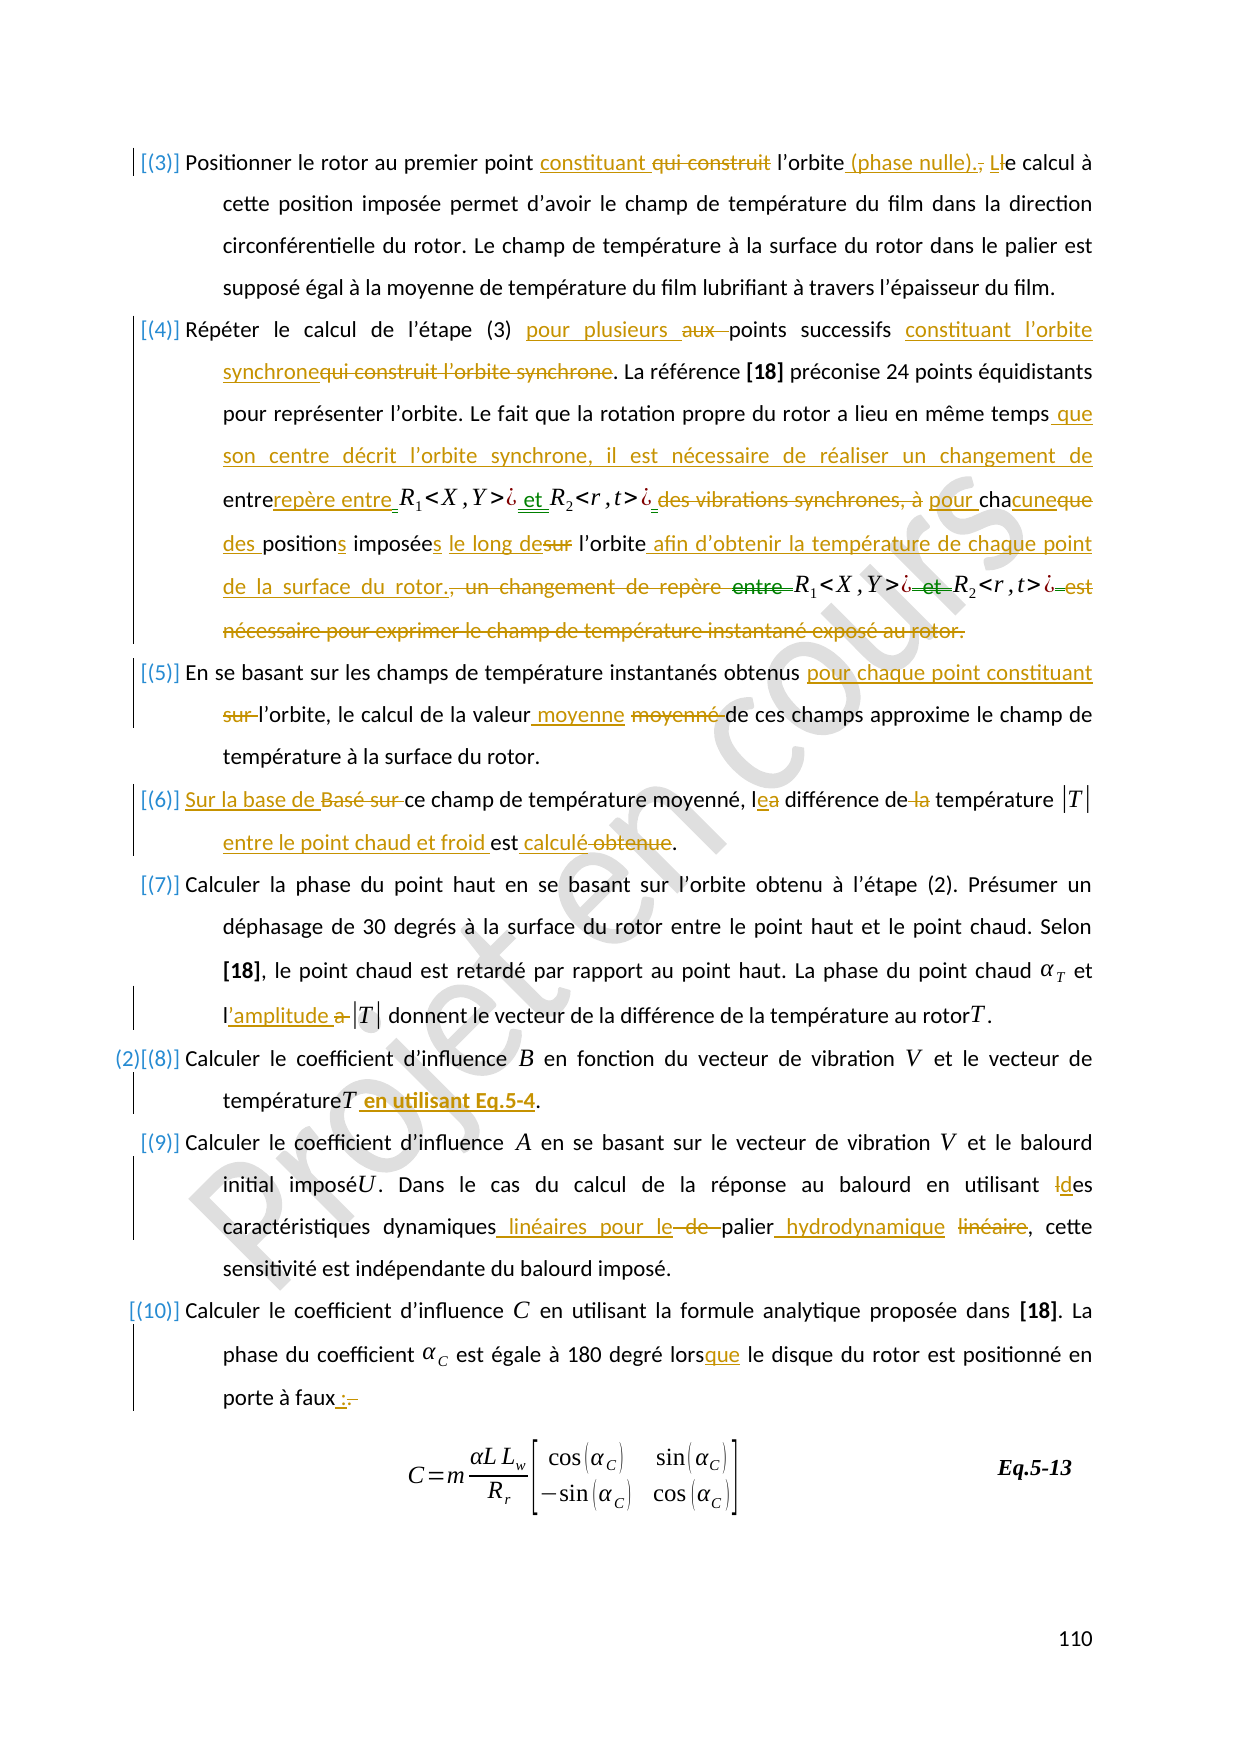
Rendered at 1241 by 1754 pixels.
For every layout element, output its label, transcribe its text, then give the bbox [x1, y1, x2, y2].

list ce champ de température moyenné, l différence de température est. [185, 784, 1093, 856]
list Positionner le rotor au premier point l’orbite e calcul à cette position imposée permet d’avoir le champ de température du film dans la direction circonférentielle du rotor. Le champ de température à la surface du rotor dans le palier est supposé égal à la moyenne de température du film lubrifiant à travers l’épaisseur du film. [185, 148, 1093, 302]
list Calculer le coefficient d’influence en utilisant la formule analytique proposée dans [18]. La phase du coefficient est égale à 180 degré lors le disque du rotor est positionné en porte à faux [185, 1296, 1093, 1411]
list Calculer le coefficient d’influence en fonction du vecteur de vibration et le vecteur de température. [185, 1044, 1093, 1114]
list Calculer le coefficient d’influence en se basant sur le vecteur de vibration et le balourd initial imposé. Dans le cas du calcul de la réponse au balourd en utilisant es caractéristiques dynamiquespalier , cette sensitivité est indépendante du balourd imposé. [185, 1128, 1093, 1282]
list En se basant sur les champs de température instantanés obtenus l’orbite, le calcul de la valeur de ces champs approxime le champ de température à la surface du rotor. [185, 658, 1093, 770]
table_header [159, 1425, 986, 1542]
list Répéter le calcul de l’étape (3) points successifs . La référence [18] préconise 24 points équidistants pour représenter l’orbite. Le fait que la rotation propre du rotor a lieu en même temps cha position imposée l’orbite [185, 316, 1093, 644]
list Calculer la phase du point haut en se basant sur l’orbite obtenu à l’étape (2). Présumer un déphasage de 30 degrés à la surface du rotor entre le point haut et le point chaud. Selon [18], le point chaud est retardé par rapport au point haut. La phase du point chaud et l donnent le vecteur de la différence de la température au rotor. [185, 870, 1093, 1030]
table_header [986, 1425, 1081, 1542]
